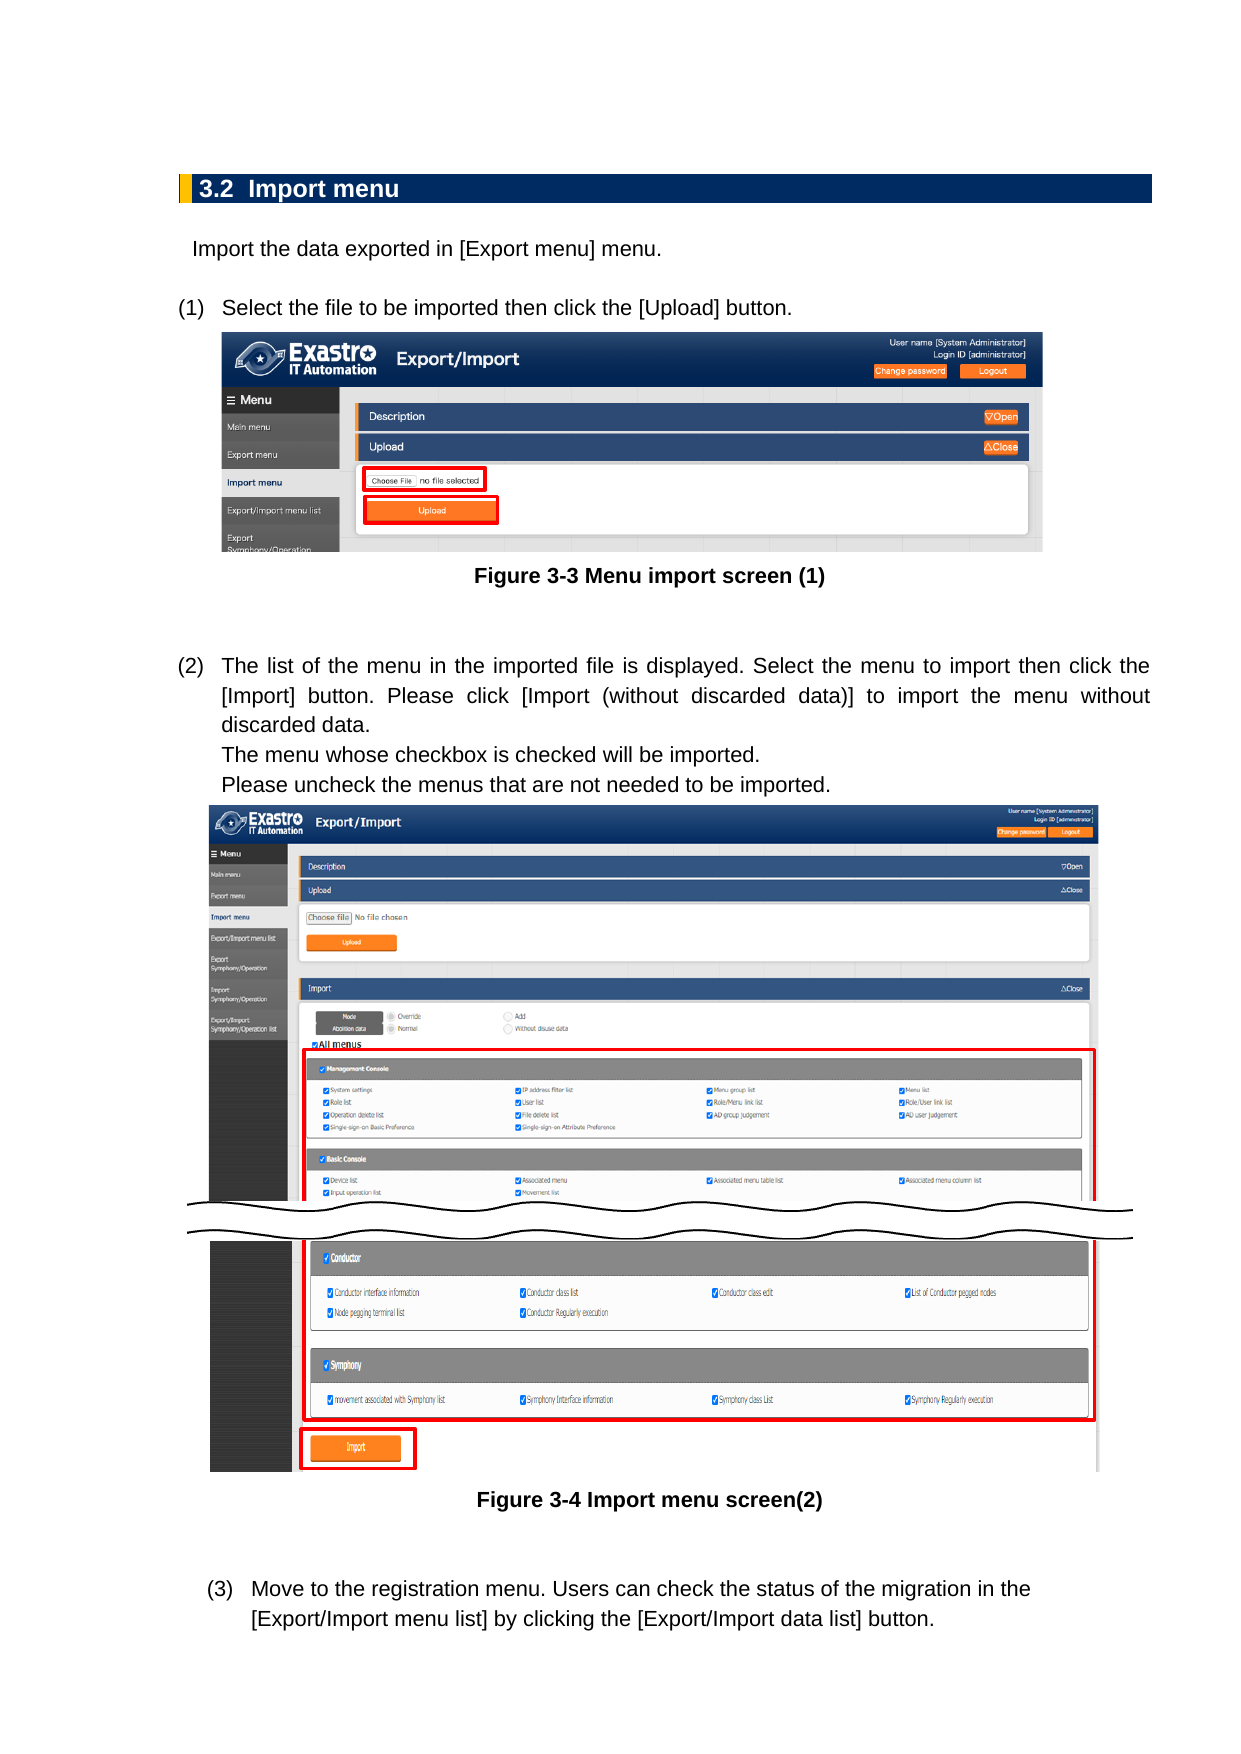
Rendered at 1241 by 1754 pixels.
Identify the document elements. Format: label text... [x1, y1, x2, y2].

text Figure 3-3 Menu import screen (1) [148, 561, 1152, 591]
picture [210, 1241, 1100, 1472]
picture [221, 332, 1043, 552]
list The menu whose checkbox is checked will be imported. Please uncheck the menus that are not needed to be imported. [221, 740, 1152, 799]
text Figure 3-4 Import menu screen(2) [148, 1484, 1152, 1514]
list Move to the registration menu. Users can check the status of the migration in the [Export/Import menu list] by clicking the [Export/Import data list] button. [207, 1574, 1152, 1633]
list The list of the menu in the imported file is displayed. Select the menu to import then click the [Import] button. Please click [Import (without discarded data)] to import the menu without discarded data. [177, 650, 1152, 740]
subtitle Import menu [192, 174, 1152, 203]
picture [306, 1241, 1093, 1418]
list Import the data exported in [Export menu] menu. [192, 233, 1152, 263]
picture [147, 805, 1174, 1240]
